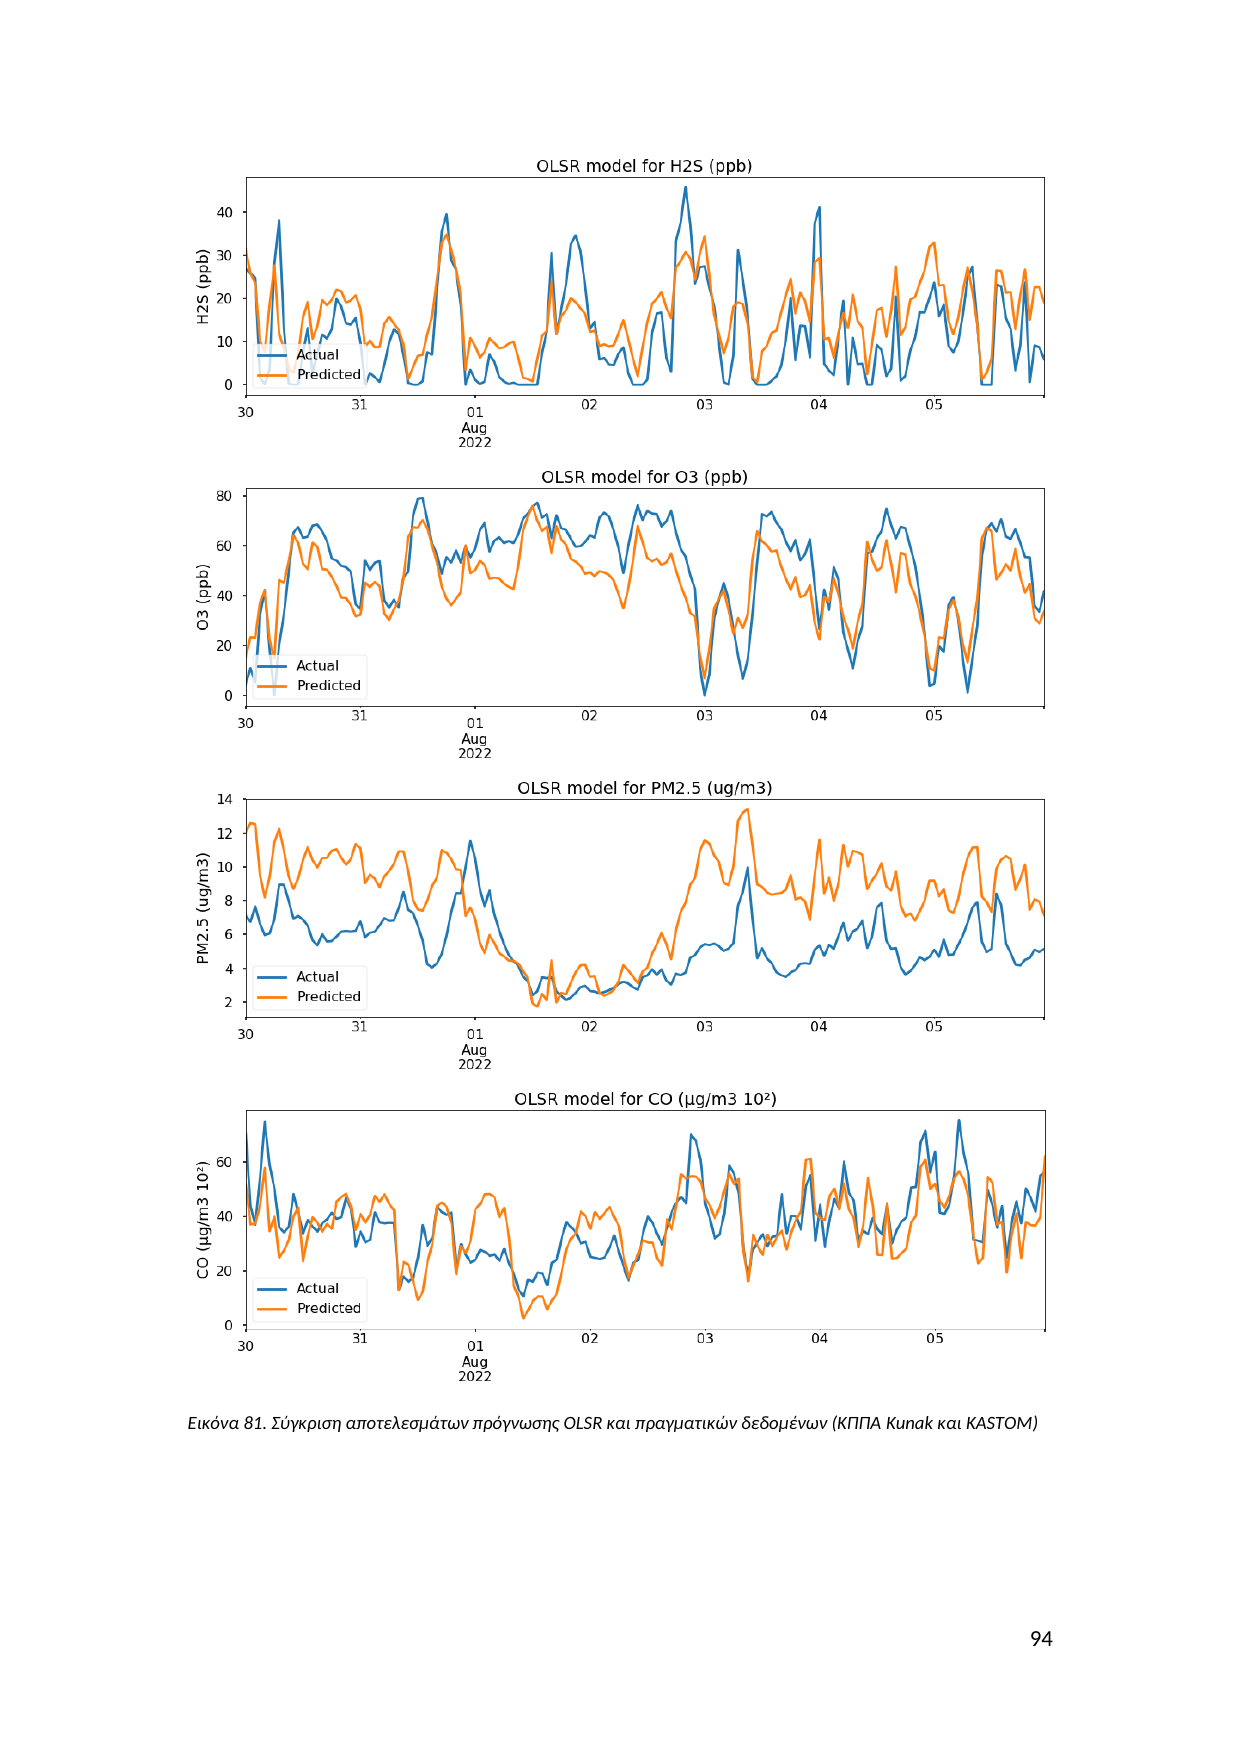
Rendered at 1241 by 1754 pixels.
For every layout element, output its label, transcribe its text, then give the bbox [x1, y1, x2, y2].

text Εικόνα 81. Σύγκριση αποτελεσμάτων πρόγνωσης OLSR και πραγματικών δεδομένων (ΚΠΠΑ Kunak και KASTOM) [187, 1411, 1053, 1434]
picture [187, 461, 1053, 770]
picture [187, 1082, 1054, 1393]
picture [187, 771, 1053, 1081]
picture [187, 150, 1053, 459]
